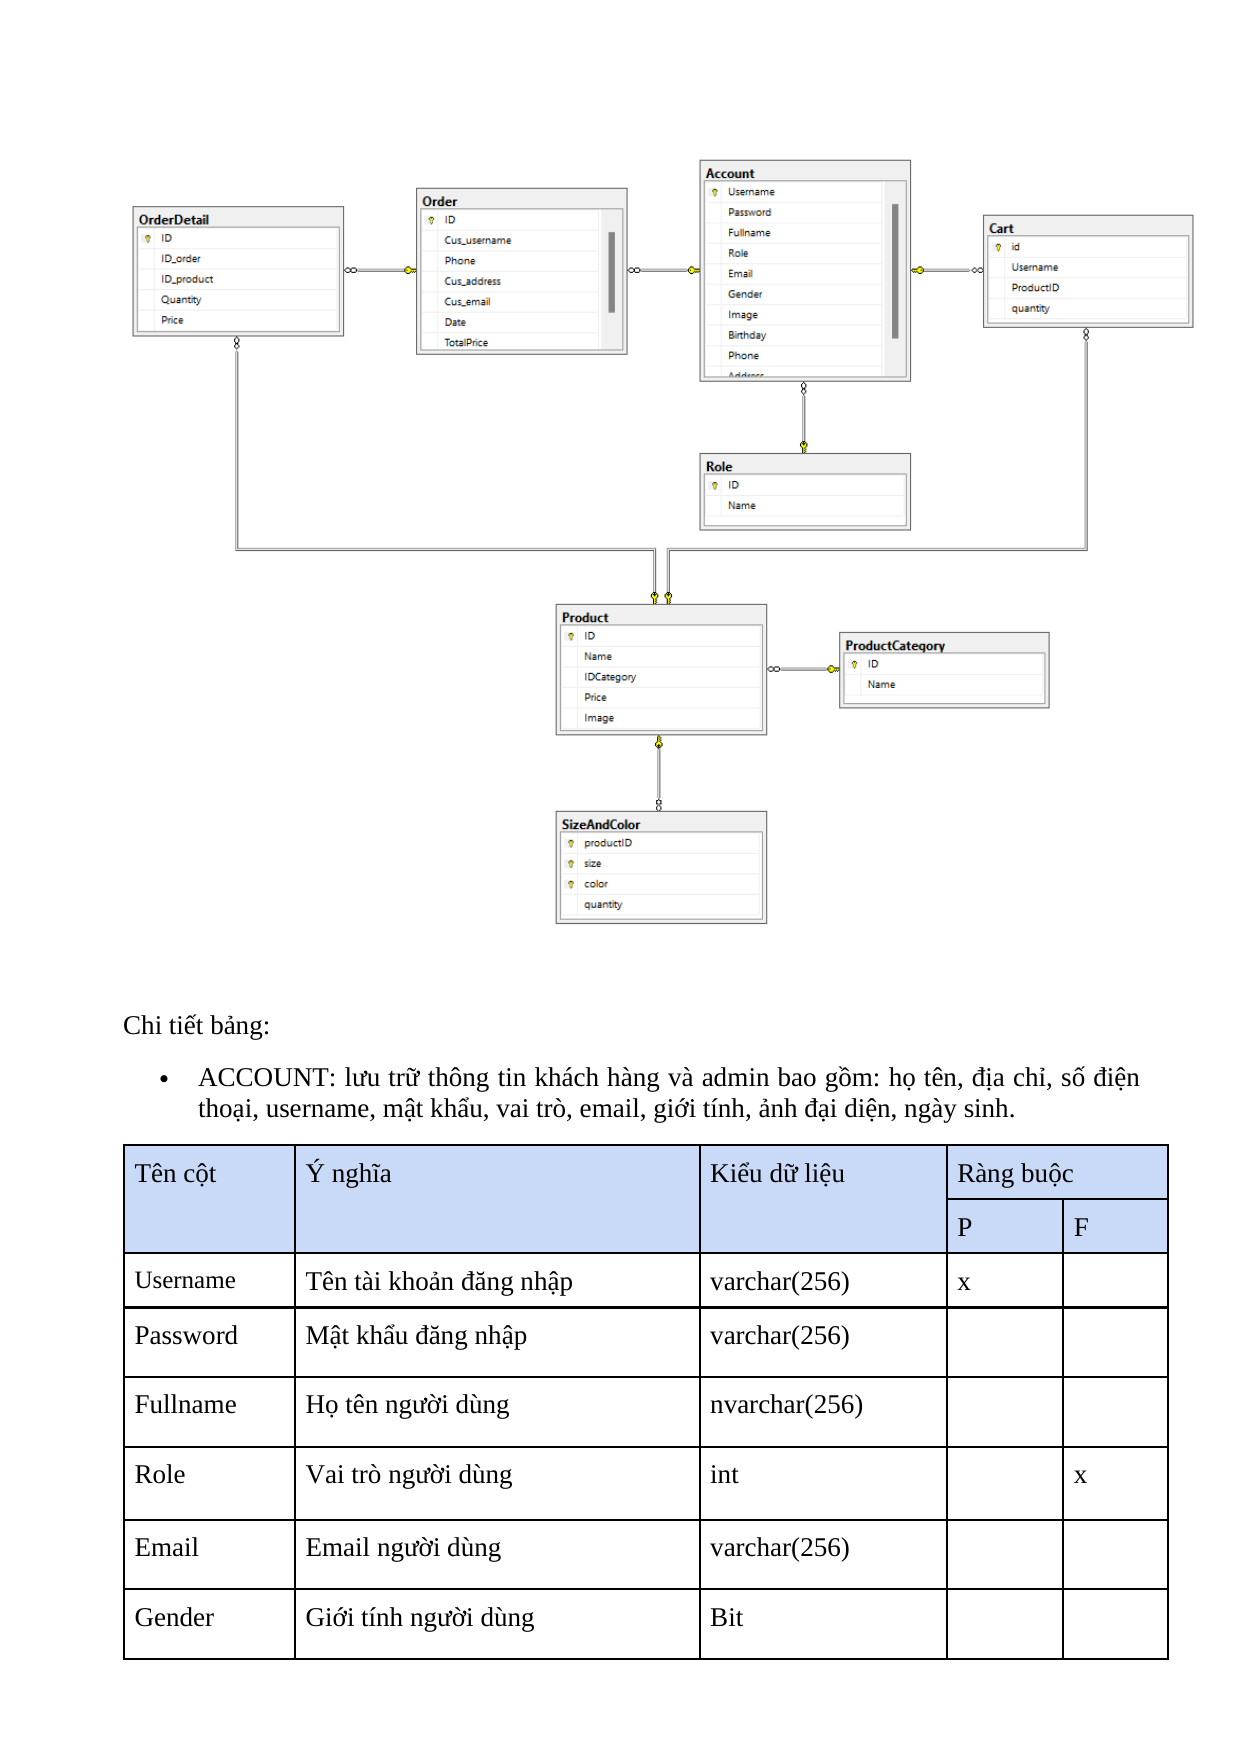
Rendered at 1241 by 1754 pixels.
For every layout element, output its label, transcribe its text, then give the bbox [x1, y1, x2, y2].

table_cell Fullname [125, 1378, 294, 1446]
table_cell Bit [701, 1590, 946, 1658]
table_cell [1064, 1590, 1167, 1658]
table_header Kiểu dữ liệu [701, 1146, 946, 1252]
table_cell [1064, 1378, 1167, 1446]
table_cell Tên tài khoản đăng nhập [296, 1254, 699, 1306]
table_cell Gender [125, 1590, 294, 1658]
table_cell Vai trò người dùng [296, 1448, 699, 1518]
table_cell int [701, 1448, 946, 1518]
table_cell F [1064, 1200, 1167, 1252]
table_cell varchar(256) [701, 1309, 946, 1376]
table_cell Role [125, 1448, 294, 1518]
table_cell Mật khẩu đăng nhập [296, 1309, 699, 1376]
table_cell [948, 1590, 1062, 1658]
table_cell Giới tính người dùng [296, 1590, 699, 1658]
table_header Ý nghĩa [296, 1146, 699, 1252]
table_cell varchar(256) [701, 1254, 946, 1306]
table_cell nvarchar(256) [701, 1378, 946, 1446]
table_cell Username [125, 1254, 294, 1306]
table_header Ràng buộc [948, 1146, 1167, 1198]
table_cell P [948, 1200, 1062, 1252]
table_cell varchar(256) [701, 1521, 946, 1588]
table_cell [1064, 1309, 1167, 1376]
table_header Tên cột [125, 1146, 294, 1252]
list ACCOUNT: lưu trữ thông tin khách hàng và admin bao gồm: họ tên, địa chỉ, số điện thoại, username, mật khẩu, vai trò, email, giới tính, ảnh đại diện, ngày sinh. [160, 1061, 1142, 1123]
text Chi tiết bảng: [123, 1009, 1142, 1040]
table_cell Email [125, 1521, 294, 1588]
table_cell x [1064, 1448, 1167, 1518]
table_cell [948, 1521, 1062, 1588]
table_cell Email người dùng [296, 1521, 699, 1588]
table_cell [948, 1448, 1062, 1518]
picture [122, 150, 1202, 937]
table_cell [1064, 1254, 1167, 1306]
table_cell Password [125, 1309, 294, 1376]
table_cell [948, 1378, 1062, 1446]
table_cell [948, 1309, 1062, 1376]
table_cell [1064, 1521, 1167, 1588]
table_cell Họ tên người dùng [296, 1378, 699, 1446]
table_cell x [948, 1254, 1062, 1306]
